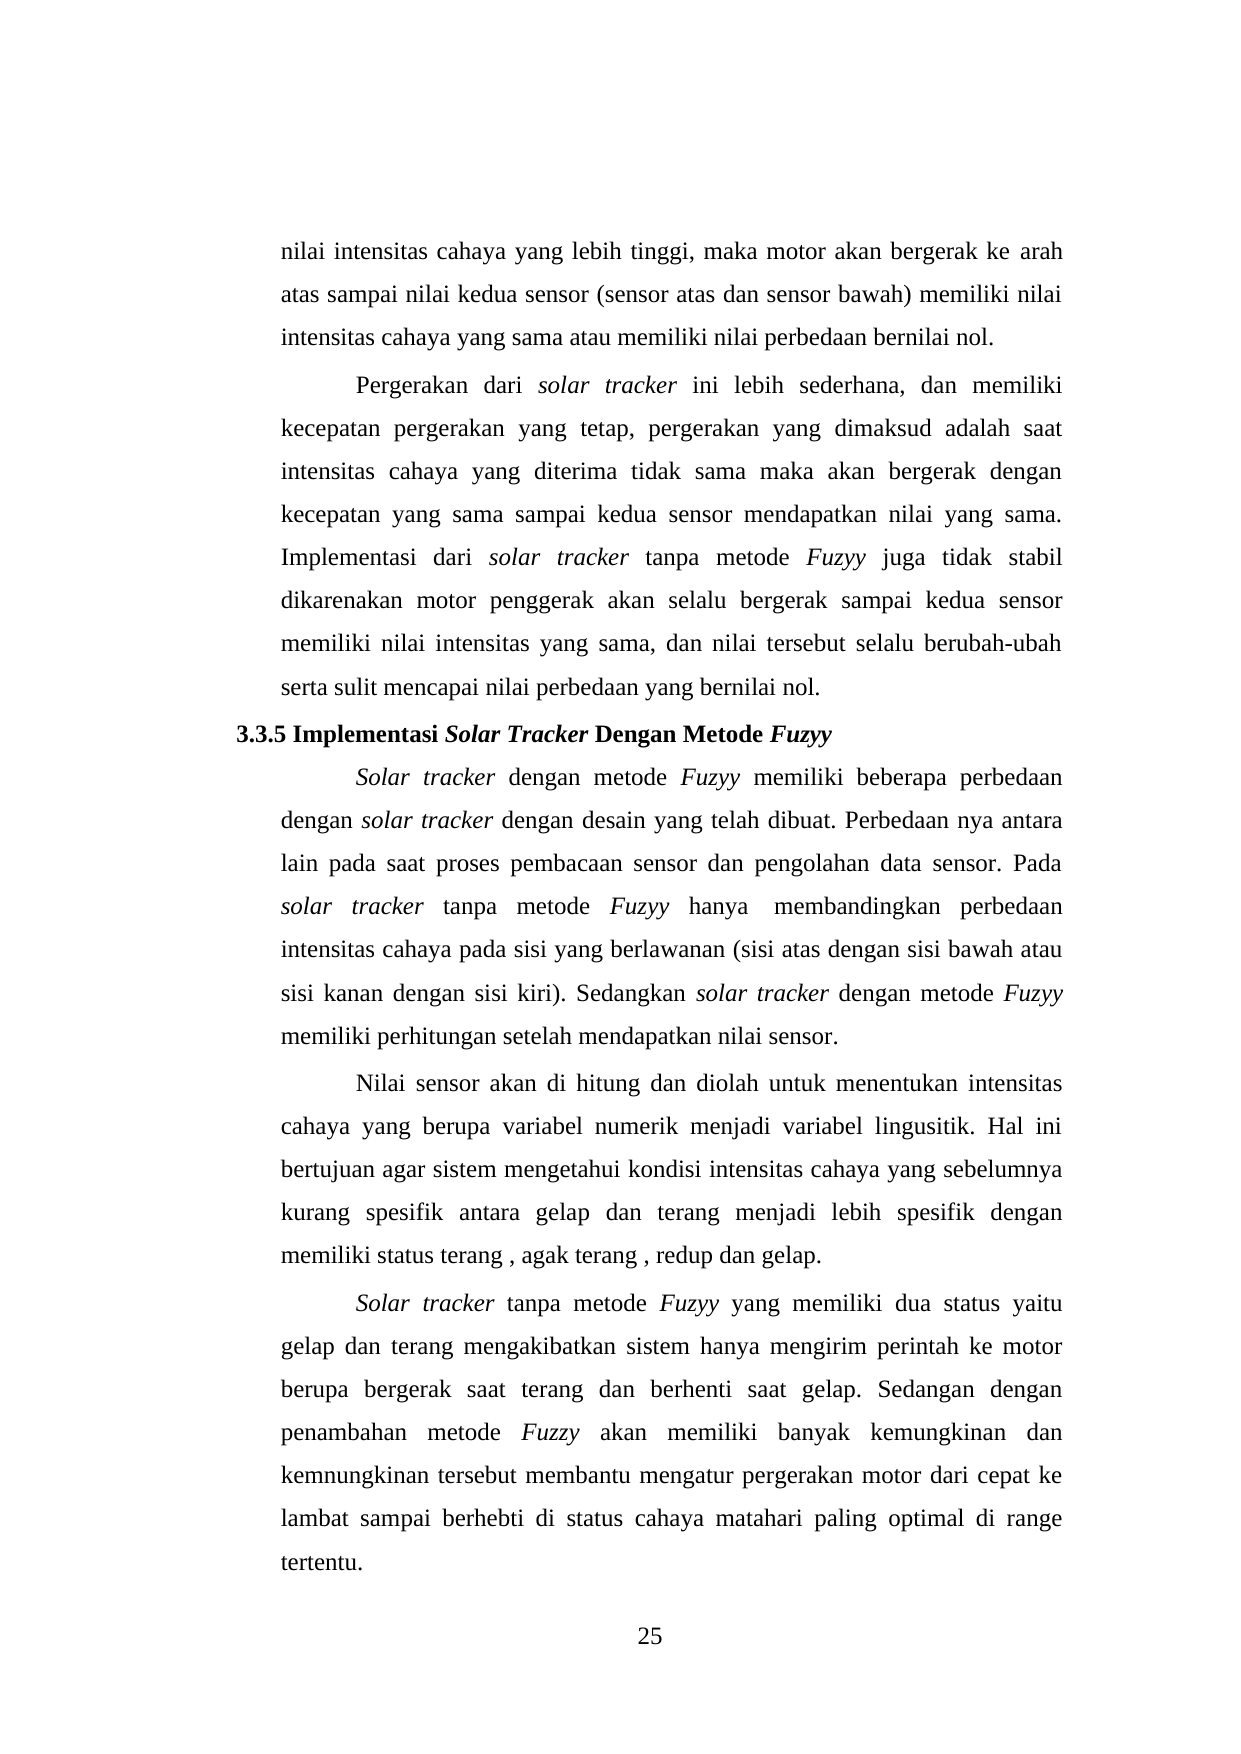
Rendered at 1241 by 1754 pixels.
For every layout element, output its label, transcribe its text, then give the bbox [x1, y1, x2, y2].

text Nilai sensor akan di hitung dan diolah untuk menentukan intensitas cahaya yang berupa variabel numerik menjadi variabel lingusitik. Hal ini bertujuan agar sistem mengetahui kondisi intensitas cahaya yang sebelumnya kurang spesifik antara gelap dan terang menjadi lebih spesifik dengan memiliki status terang , agak terang , redup dan gelap. [281, 1068, 1063, 1269]
subtitle Implementasi Solar Tracker Dengan Metode Fuzyy [236, 719, 1063, 748]
text Solar tracker dengan metode Fuzyy memiliki beberapa perbedaan dengan solar tracker dengan desain yang telah dibuat. Perbedaan nya antara lain pada saat proses pembacaan sensor dan pengolahan data sensor. Pada solar tracker tanpa metode Fuzyy hanya membandingkan perbedaan intensitas cahaya pada sisi yang berlawanan (sisi atas dengan sisi bawah atau sisi kanan dengan sisi kiri). Sedangkan solar tracker dengan metode Fuzyy memiliki perhitungan setelah mendapatkan nilai sensor. [281, 762, 1063, 1049]
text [281, 236, 1063, 351]
text Solar tracker tanpa metode Fuzyy yang memiliki dua status yaitu gelap dan terang mengakibatkan sistem hanya mengirim perintah ke motor berupa bergerak saat terang dan berhenti saat gelap. Sedangan dengan penambahan metode Fuzzy akan memiliki banyak kemungkinan dan kemnungkinan tersebut membantu mengatur pergerakan motor dari cepat ke lambat sampai berhebti di status cahaya matahari paling optimal di range tertentu. [281, 1288, 1063, 1575]
text Pergerakan dari solar tracker ini lebih sederhana, dan memiliki kecepatan pergerakan yang tetap, pergerakan yang dimaksud adalah saat intensitas cahaya yang diterima tidak sama maka akan bergerak dengan kecepatan yang sama sampai kedua sensor mendapatkan nilai yang sama. Implementasi dari solar tracker tanpa metode Fuzyy juga tidak stabil dikarenakan motor penggerak akan selalu bergerak sampai kedua sensor memiliki nilai intensitas yang sama, dan nilai tersebut selalu berubah-ubah serta sulit mencapai nilai perbedaan yang bernilai nol. [281, 370, 1063, 700]
